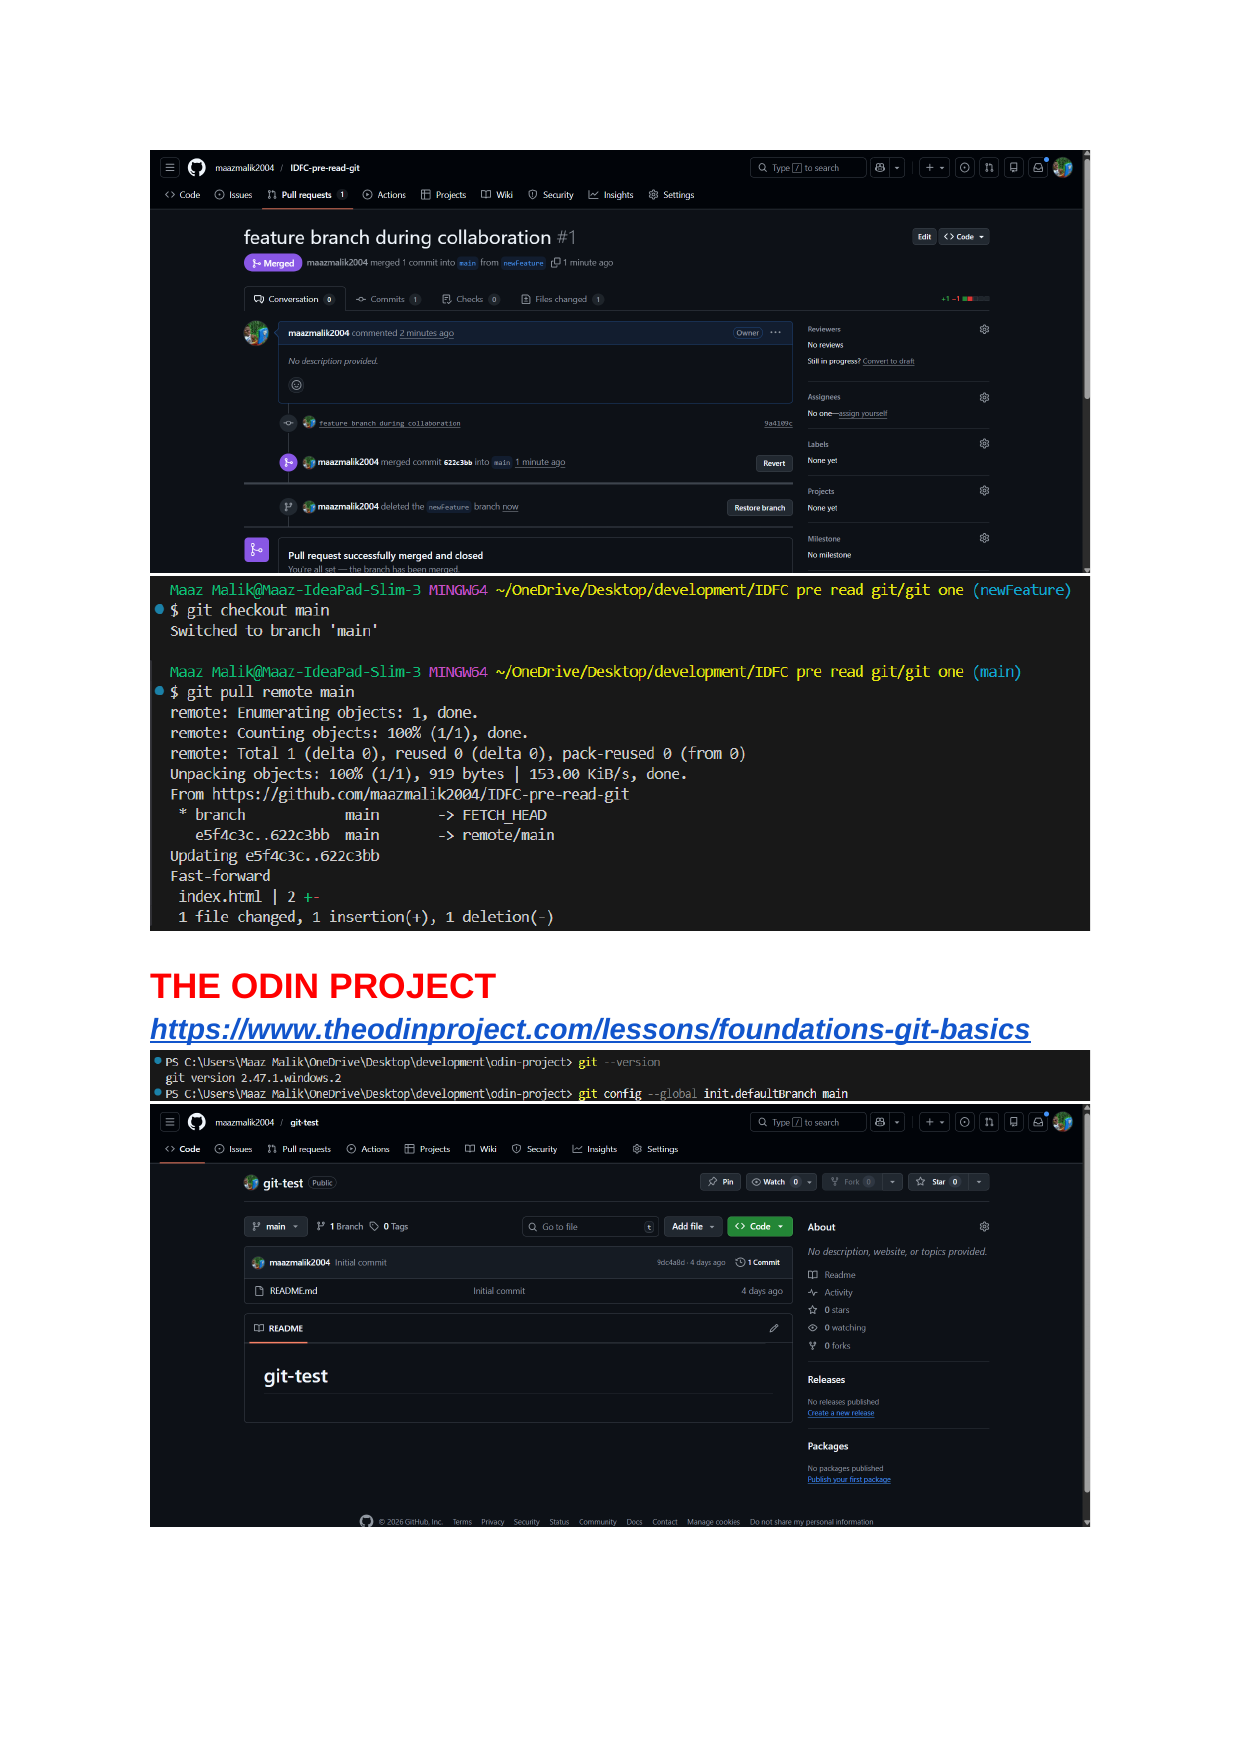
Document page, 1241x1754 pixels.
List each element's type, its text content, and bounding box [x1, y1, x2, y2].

picture [150, 576, 1091, 931]
text THE ODIN PROJECT [150, 965, 1090, 1006]
picture [150, 150, 1091, 573]
picture [150, 1050, 1091, 1101]
text https://www.theodinproject.com/lessons/foundations-git-basics [150, 1012, 1090, 1045]
picture [150, 1104, 1091, 1527]
